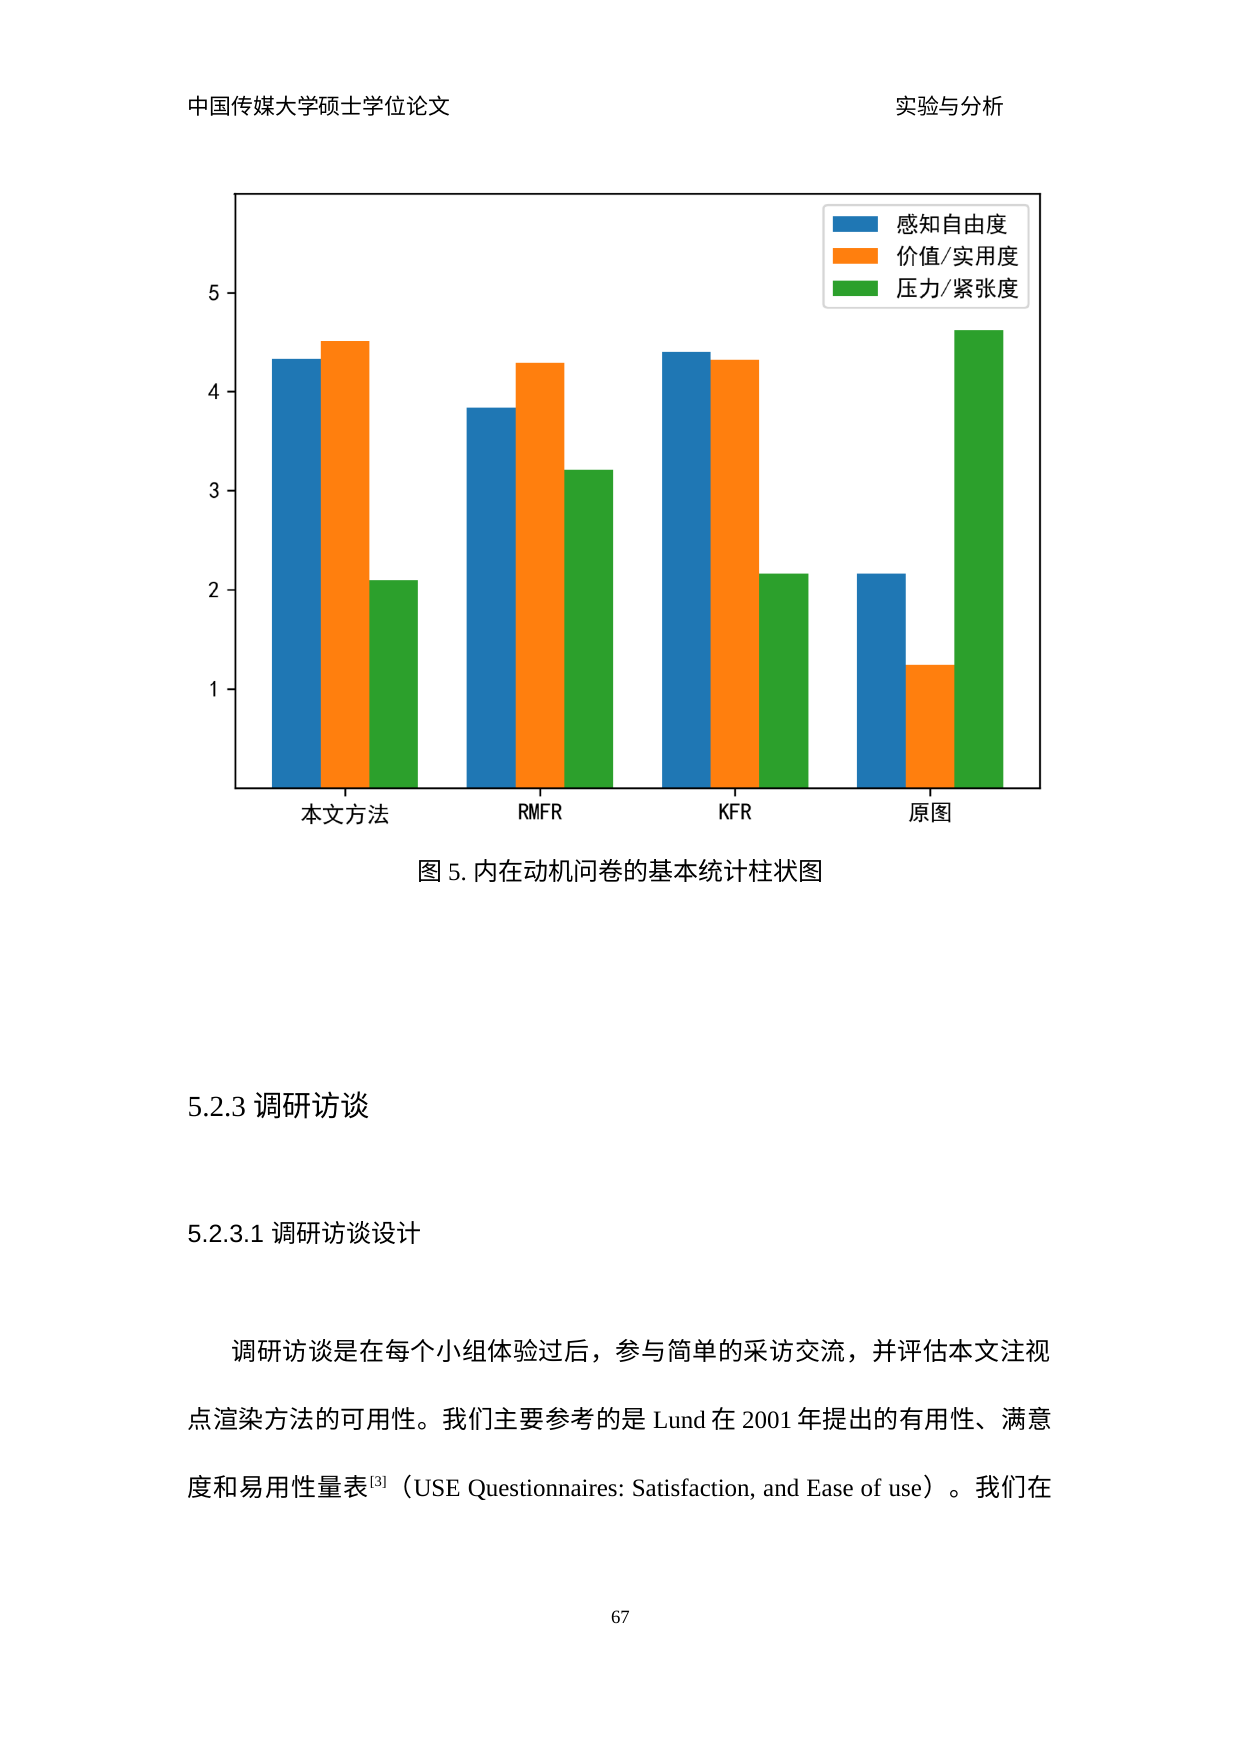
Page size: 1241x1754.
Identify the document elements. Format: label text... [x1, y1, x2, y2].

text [187, 1316, 1053, 1519]
subtitle 5.2.3.1 调研访谈设计 [187, 1198, 1053, 1266]
subtitle 5.2.3 调研访谈 [187, 1070, 1053, 1138]
picture [180, 187, 1046, 826]
